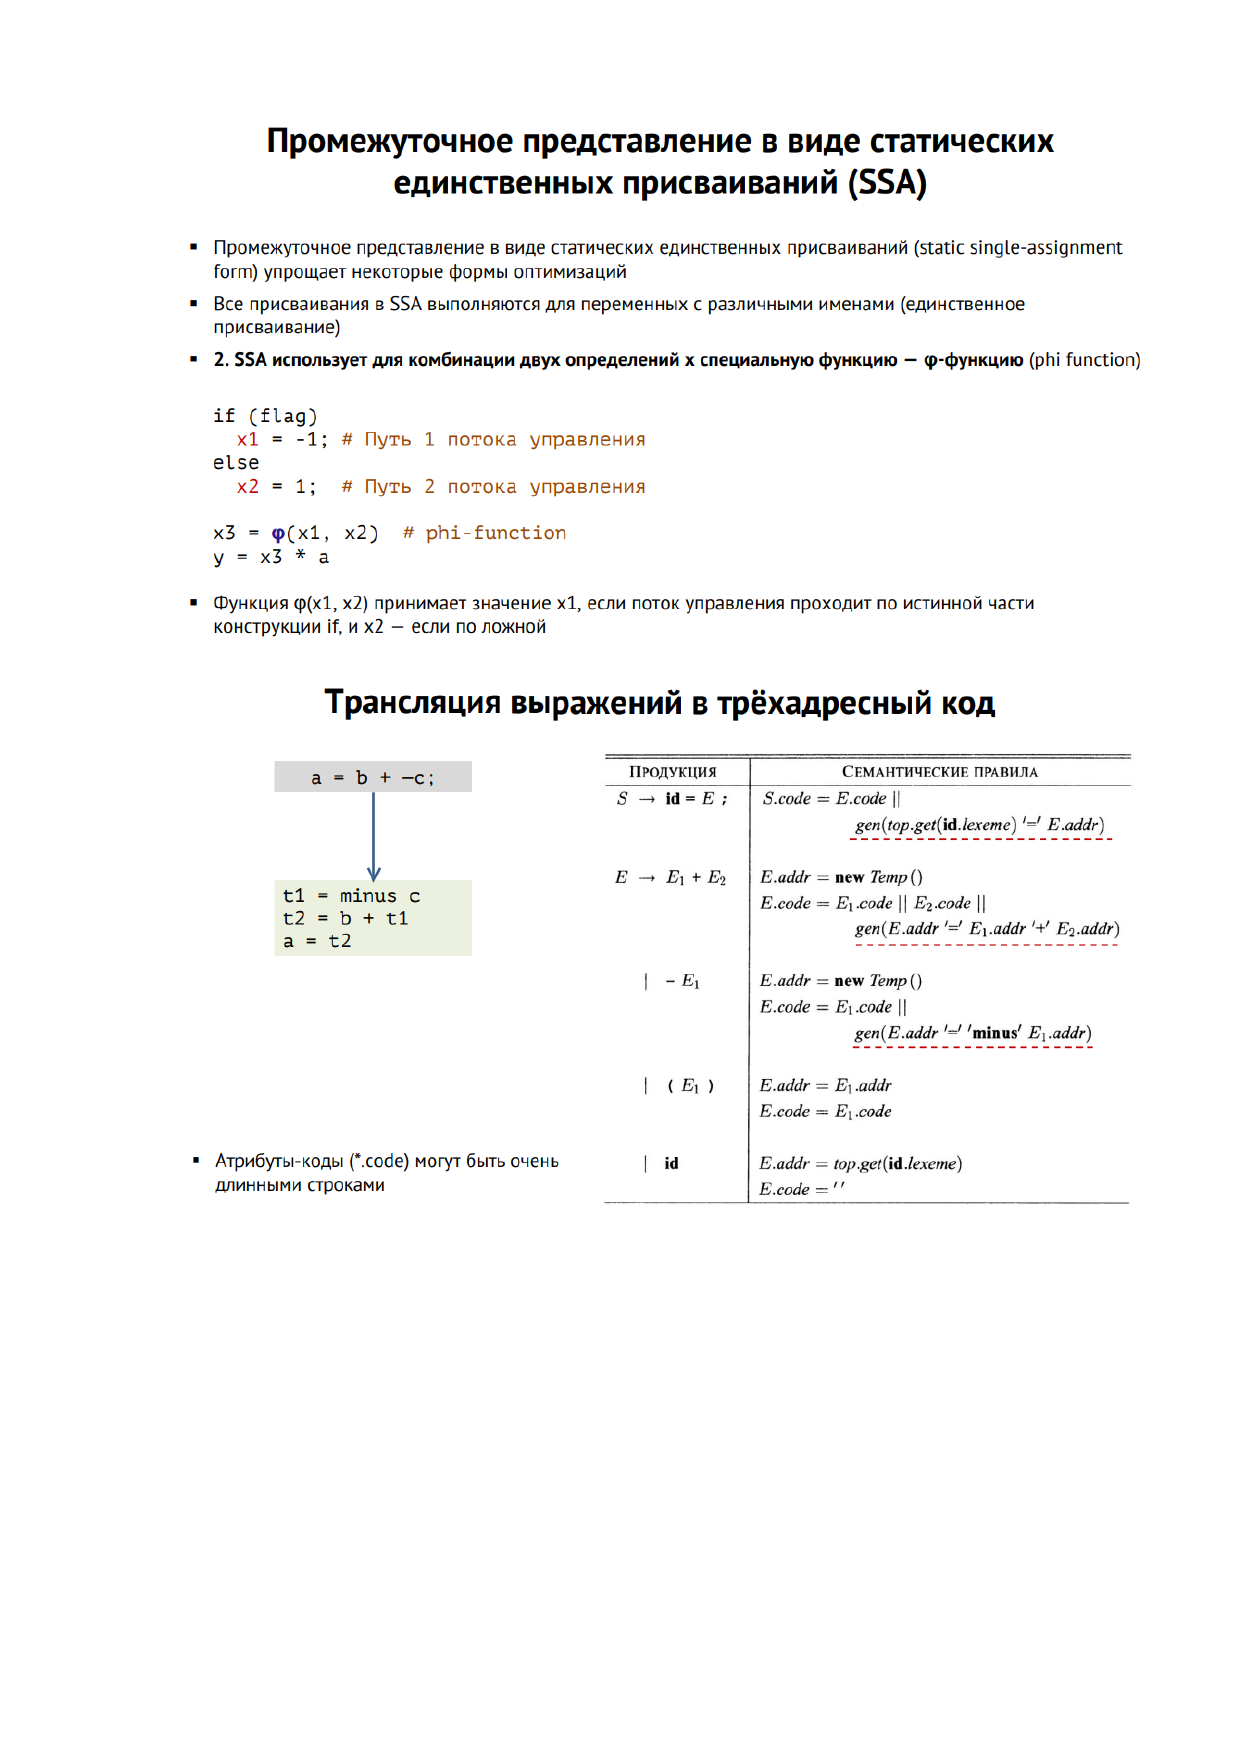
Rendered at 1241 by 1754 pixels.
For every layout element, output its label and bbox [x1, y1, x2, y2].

picture [177, 118, 1152, 659]
picture [177, 677, 1152, 1212]
